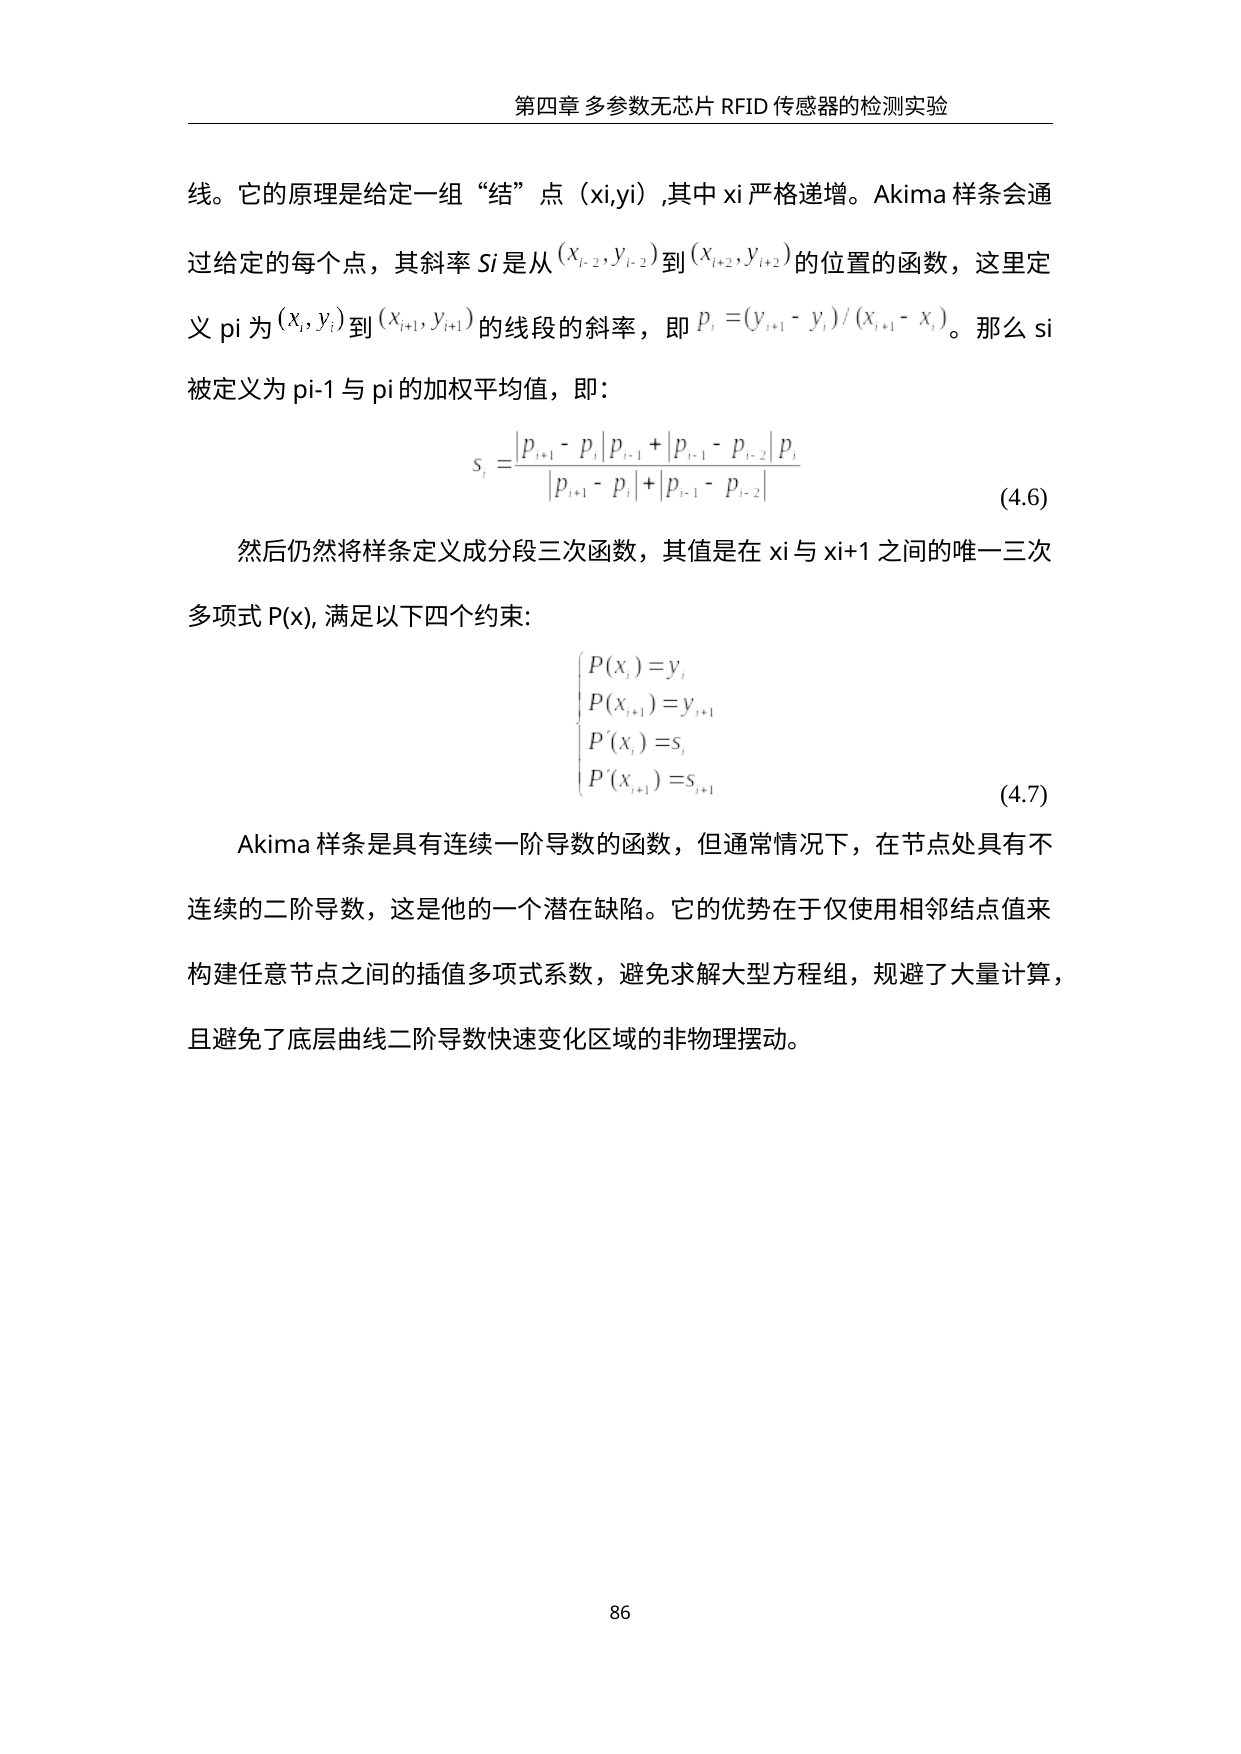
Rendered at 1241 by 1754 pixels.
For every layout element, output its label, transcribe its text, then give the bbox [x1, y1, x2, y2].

text (4.7) [187, 647, 1053, 810]
text (4.6) [187, 420, 1053, 517]
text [187, 160, 1053, 420]
text 然后仍然将样条定义成分段三次函数，其值是在xi与xi+1之间的唯一三次多项式P(x), 满足以下四个约束: [187, 517, 1053, 647]
text Akima样条是具有连续一阶导数的函数，但通常情况下，在节点处具有不连续的二阶导数，这是他的一个潜在缺陷。它的优势在于仅使用相邻结点值来构建任意节点之间的插值多项式系数，避免求解大型方程组，规避了大量计算，且避免了底层曲线二阶导数快速变化区域的非物理摆动。 [187, 810, 1053, 1070]
